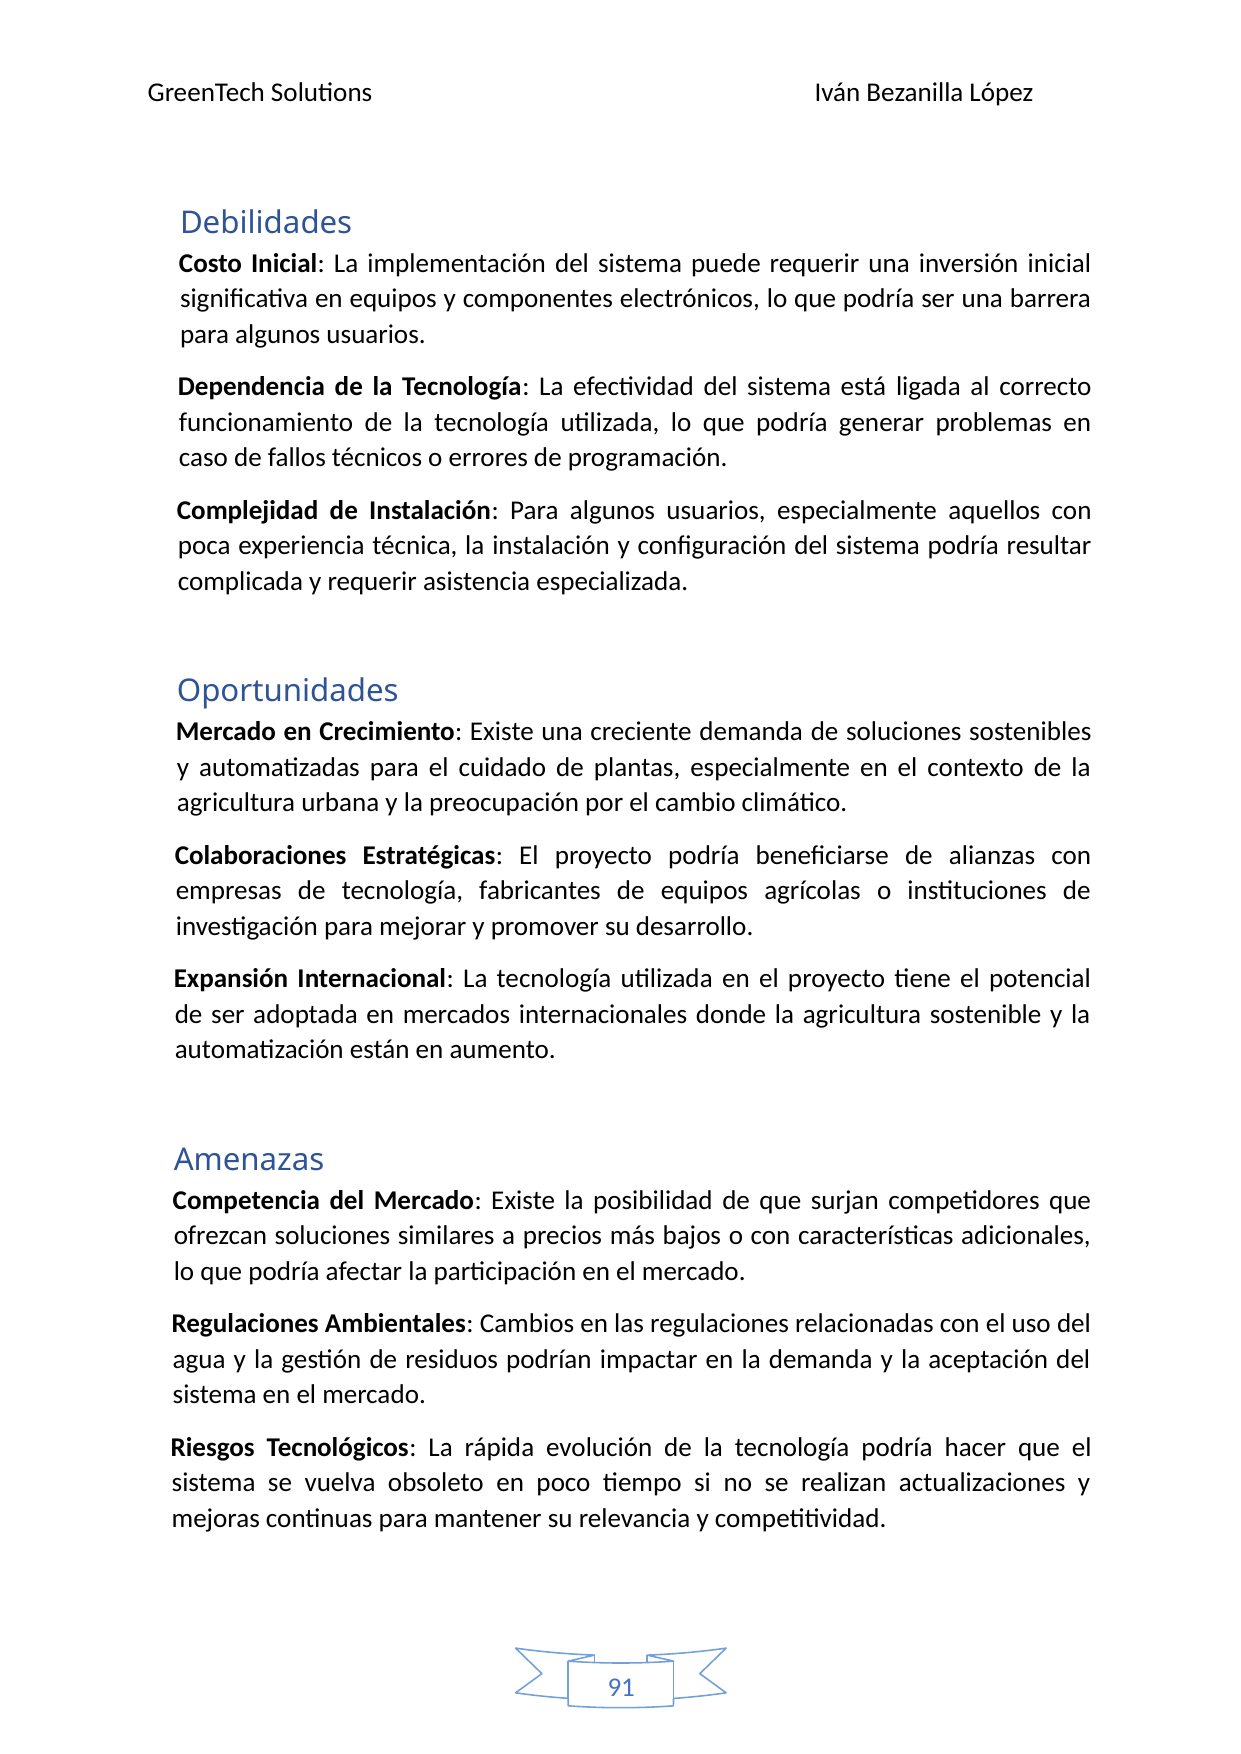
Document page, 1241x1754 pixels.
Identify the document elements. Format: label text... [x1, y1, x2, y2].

text Mercado en Crecimiento: Existe una creciente demanda de soluciones sostenibles y automatizadas para el cuidado de plantas, especialmente en el contexto de la agricultura urbana y la preocupación por el cambio climático. [176, 714, 1092, 819]
subtitle Oportunidades [148, 668, 1092, 711]
subtitle Amenazas [148, 1137, 1092, 1179]
subtitle Debilidades [148, 200, 1092, 243]
text Expansión Internacional: La tecnología utilizada en el proyecto tiene el potencial de ser adoptada en mercados internacionales donde la agricultura sostenible y la automatización están en aumento. [173, 961, 1092, 1066]
text Dependencia de la Tecnología: La efectividad del sistema está ligada al correcto funcionamiento de la tecnología utilizada, lo que podría generar problemas en caso de fallos técnicos o errores de programación. [178, 369, 1092, 474]
text Riesgos Tecnológicos: La rápida evolución de la tecnología podría hacer que el sistema se vuelva obsoleto en poco tiempo si no se realizan actualizaciones y mejoras continuas para mantener su relevancia y competitividad. [170, 1430, 1092, 1534]
text Complejidad de Instalación: Para algunos usuarios, especialmente aquellos con poca experiencia técnica, la instalación y configuración del sistema podría resultar complicada y requerir asistencia especializada. [177, 493, 1092, 597]
text Competencia del Mercado: Existe la posibilidad de que surjan competidores que ofrezcan soluciones similares a precios más bajos o con características adicionales, lo que podría afectar la participación en el mercado. [172, 1183, 1092, 1287]
text Regulaciones Ambientales: Cambios en las regulaciones relacionadas con el uso del agua y la gestión de residuos podrían impactar en la demanda y la aceptación del sistema en el mercado. [171, 1306, 1092, 1411]
text Colaboraciones Estratégicas: El proyecto podría beneficiarse de alianzas con empresas de tecnología, fabricantes de equipos agrícolas o instituciones de investigación para mejorar y promover su desarrollo. [174, 838, 1092, 942]
text Costo Inicial: La implementación del sistema puede requerir una inversión inicial significativa en equipos y componentes electrónicos, lo que podría ser una barrera para algunos usuarios. [179, 246, 1092, 350]
